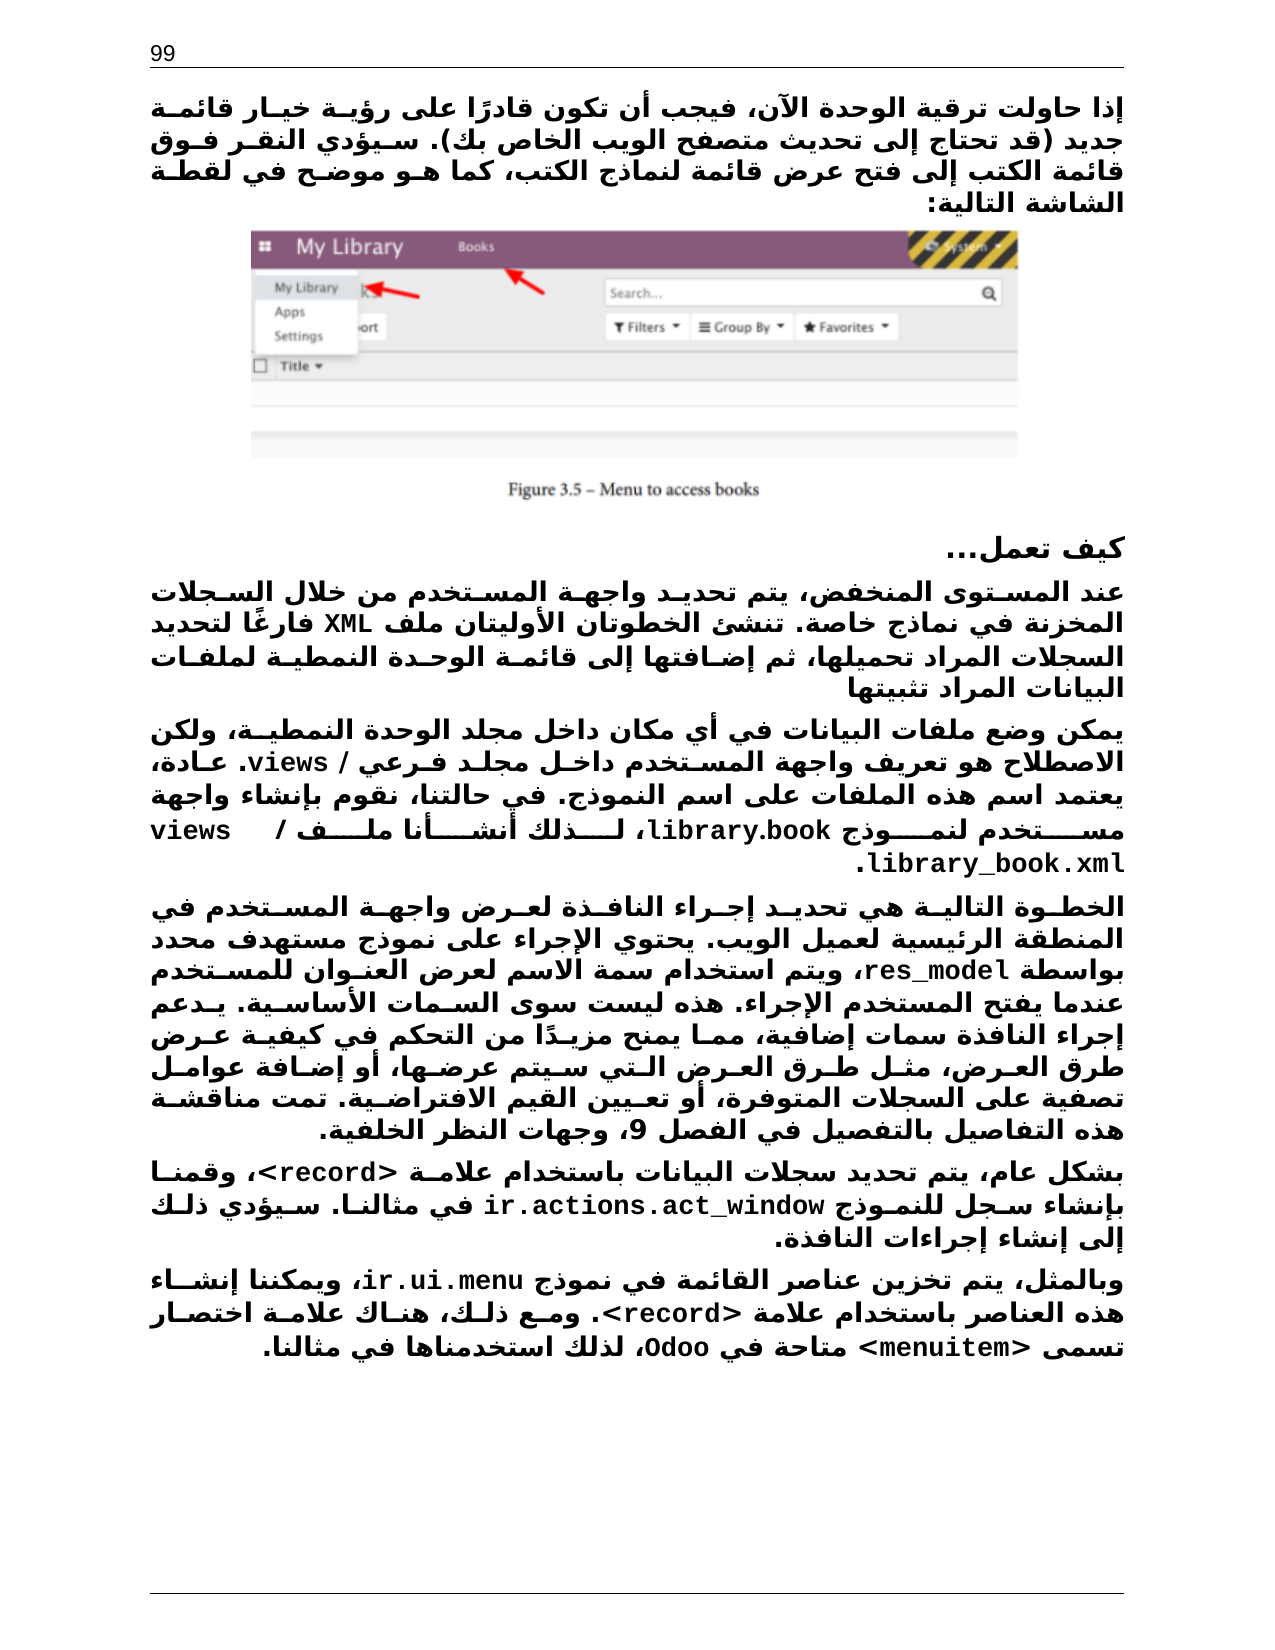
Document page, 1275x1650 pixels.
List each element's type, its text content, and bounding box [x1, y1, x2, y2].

text عند المستوى المنخفض، يتم تحديد واجهة المستخدم من خلال السجلات المخزنة في نماذج خاصة. تنشئ الخطوتان الأوليتان ملف XML فارغًا لتحديد السجلات المراد تحميلها، ثم إضافتها إلى قائمة الوحدة النمطية لملفات البيانات المراد تثبيتها [150, 576, 1125, 704]
text إذا حاولت ترقية الوحدة الآن، فيجب أن تكون قادرًا على رؤية خيار قائمة جديد (قد تحتاج إلى تحديث متصفح الويب الخاص بك). سيؤدي النقر فوق قائمة الكتب إلى فتح عرض قائمة لنماذج الكتب، كما هو موضح في لقطة الشاشة التالية: [150, 92, 1125, 219]
text بشكل عام، يتم تحديد سجلات البيانات باستخدام علامة <record>، وقمنا بإنشاء سجل للنموذج ir.actions.act_window في مثالنا. سيؤدي ذلك إلى إنشاء إجراءات النافذة. [150, 1156, 1125, 1254]
text الخطوة التالية هي تحديد إجراء النافذة لعرض واجهة المستخدم في المنطقة الرئيسية لعميل الويب. يحتوي الإجراء على نموذج مستهدف محدد بواسطة res_model، ويتم استخدام سمة الاسم لعرض العنوان للمستخدم عندما يفتح المستخدم الإجراء. هذه ليست سوى السمات الأساسية. يدعم إجراء النافذة سمات إضافية، مما يمنح مزيدًا من التحكم في كيفية عرض طرق العرض، مثل طرق العرض التي سيتم عرضها، أو إضافة عوامل تصفية على السجلات المتوفرة، أو تعيين القيم الافتراضية. تمت مناقشة هذه التفاصيل بالتفصيل في الفصل 9، وجهات النظر الخلفية. [150, 891, 1125, 1146]
text وبالمثل، يتم تخزين عناصر القائمة في نموذج ir.ui.menu، ويمكننا إنشاء هذه العناصر باستخدام علامة <record>. ومع ذلك، هناك علامة اختصار تسمى <menuitem> متاحة في Odoo، لذلك استخدمناها في مثالنا. [150, 1264, 1125, 1364]
text كيف تعمل... [150, 532, 1125, 566]
text يمكن وضع ملفات البيانات في أي مكان داخل مجلد الوحدة النمطية، ولكن الاصطلاح هو تعريف واجهة المستخدم داخل مجلد فرعي / views. عادة، يعتمد اسم هذه الملفات على اسم النموذج. في حالتنا، نقوم بإنشاء واجهة مستخدم لنموذج library.book، لذلك أنشأنا ملف views / library_book.xml. [150, 714, 1125, 881]
